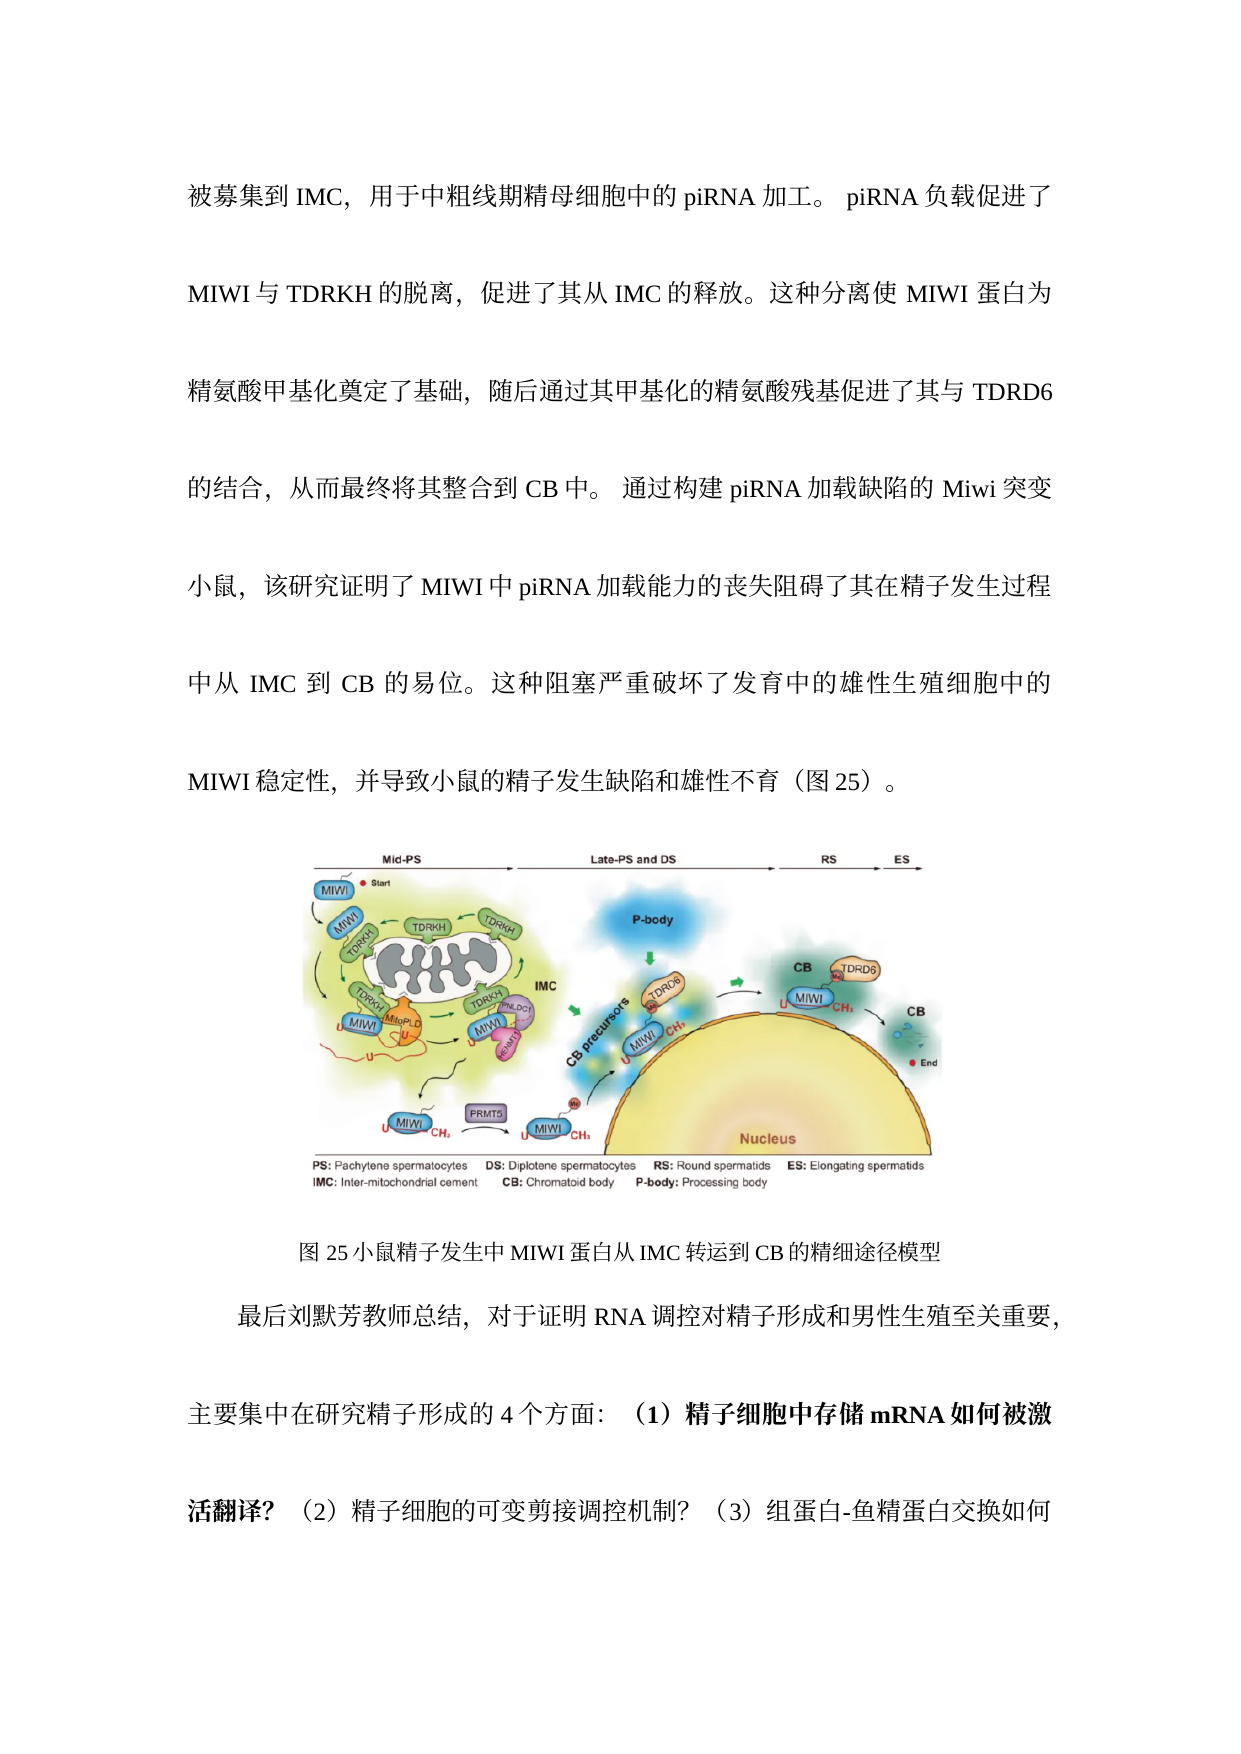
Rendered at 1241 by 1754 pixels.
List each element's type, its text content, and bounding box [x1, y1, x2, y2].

picture [277, 830, 963, 1205]
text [187, 162, 1053, 812]
text 图 25小鼠精子发生中MIWI蛋白从IMC转运到CB的精细途径模型 [187, 1234, 1053, 1267]
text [187, 1282, 1053, 1542]
